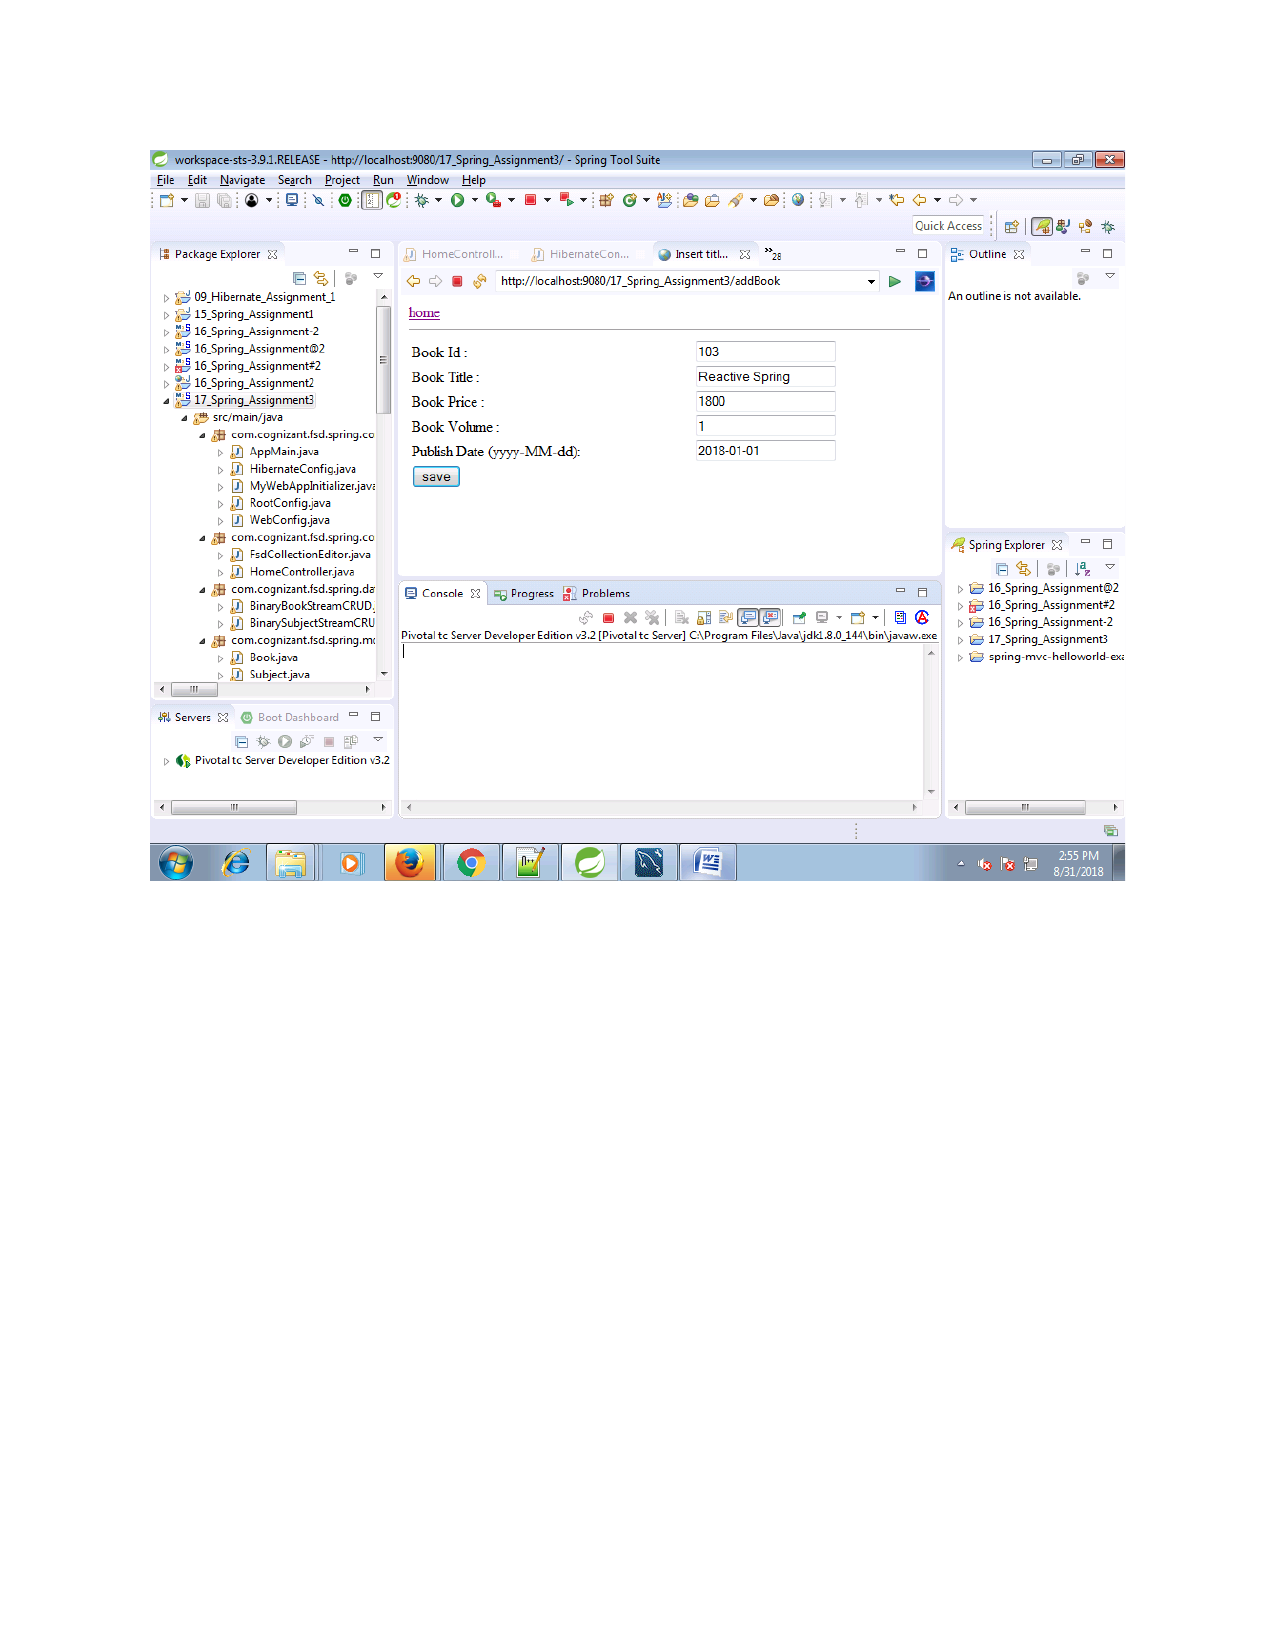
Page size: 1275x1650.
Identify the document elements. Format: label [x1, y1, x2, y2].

picture [150, 150, 1125, 881]
